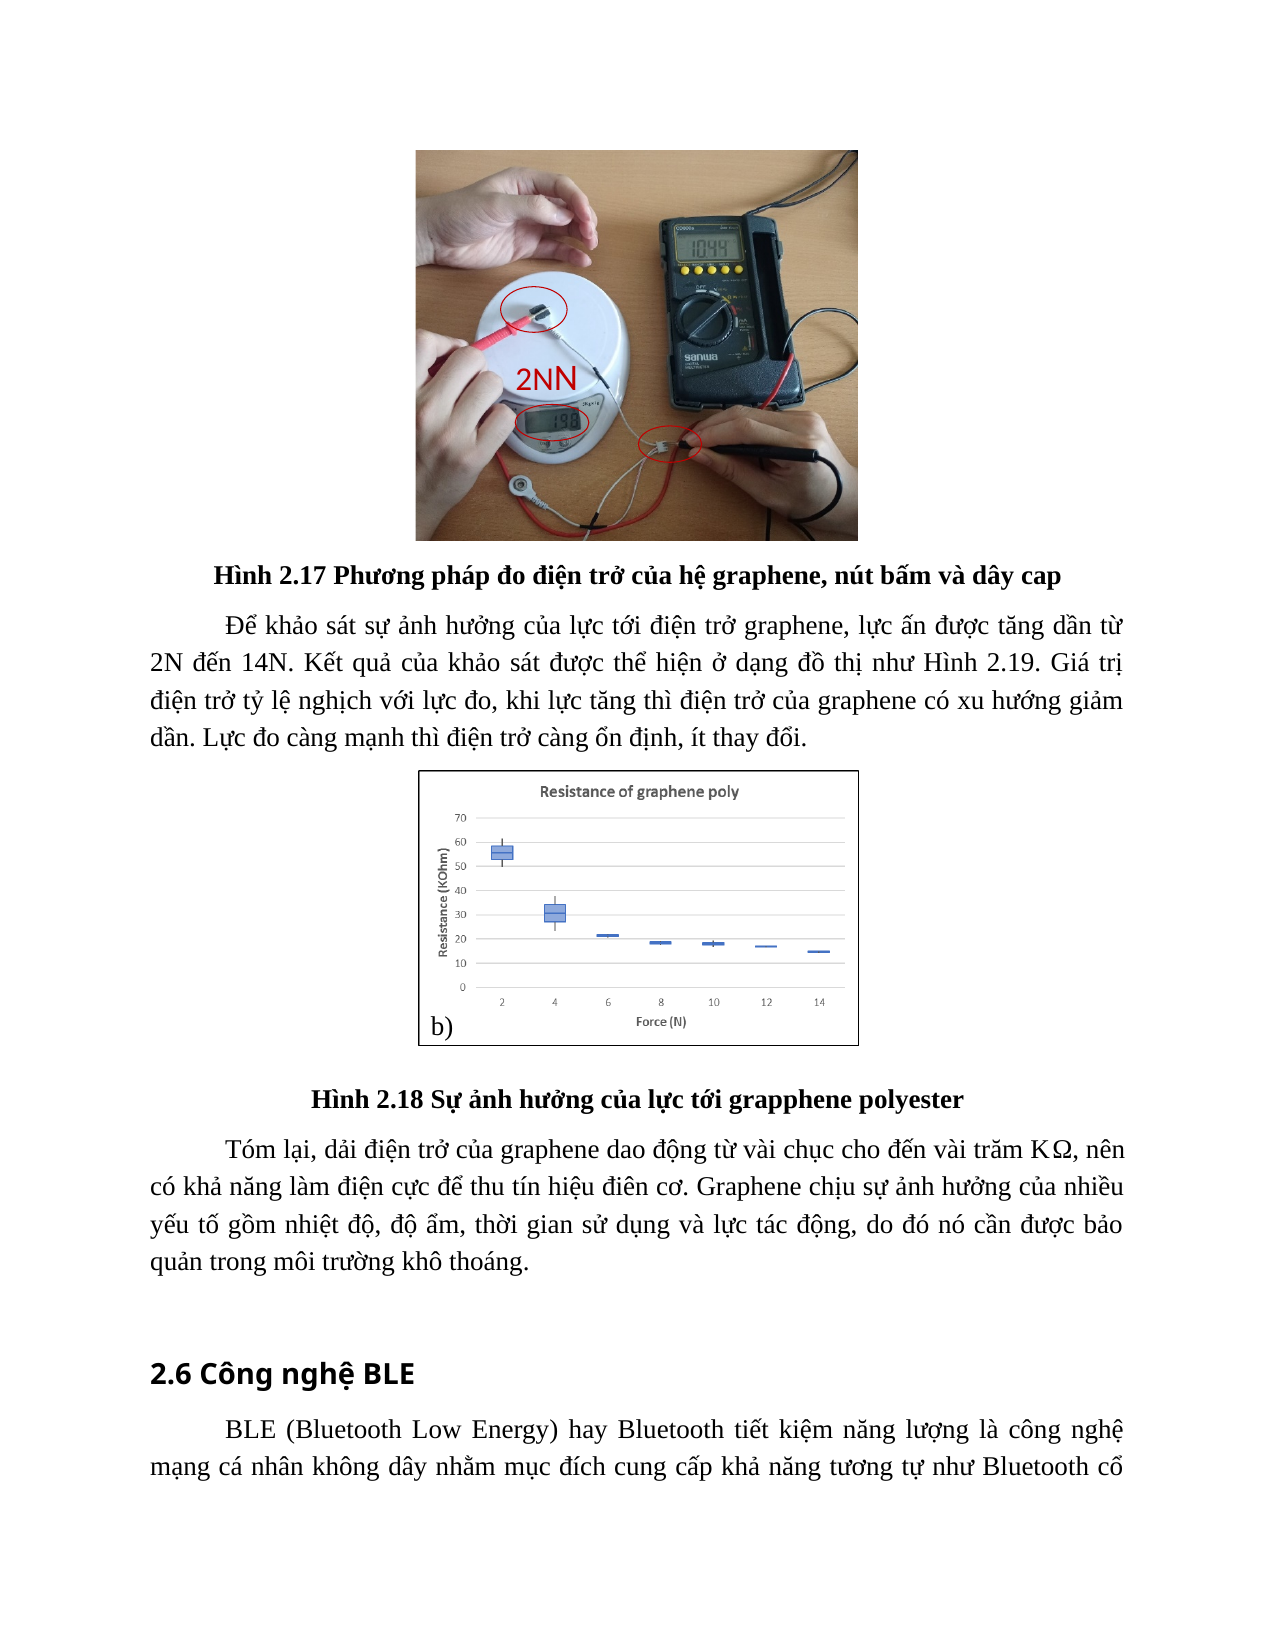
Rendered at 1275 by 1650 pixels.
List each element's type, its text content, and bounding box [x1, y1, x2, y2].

text Để khảo sát sự ảnh hưởng của lực tới điện trở graphene, lực ấn được tăng dần từ 2N đến 14N. Kết quả của khảo sát được thể hiện ở dạng đồ thị như Hình 2.19. Giá trị điện trở tỷ lệ nghịch với lực đo, khi lực tăng thì điện trở của graphene có xu hướng giảm dần. Lực đo càng mạnh thì điện trở càng ổn định, ít thay đổi. [150, 609, 1125, 752]
picture [415, 150, 858, 541]
text Tóm lại, dải điện trở của graphene dao động từ vài chục cho đến vài trăm KΩ, nên có khả năng làm điện cực để thu tín hiệu điên cơ. Graphene chịu sự ảnh hưởng của nhiều yếu tố gồm nhiệt độ, độ ẩm, thời gian sử dụng và lực tác động, do đó nó cần được bảo quản trong môi trường khô thoáng. [150, 1133, 1125, 1276]
subtitle 2.6 Công nghệ BLE [150, 1353, 1125, 1393]
text Hình 2.18 Sự ảnh hưởng của lực tới grapphene polyester [150, 1083, 1125, 1114]
picture [418, 770, 859, 1046]
text Hình 2.17 Phương pháp đo điện trở của hệ graphene, nút bấm và dây cap [150, 559, 1125, 591]
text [150, 1413, 1125, 1481]
